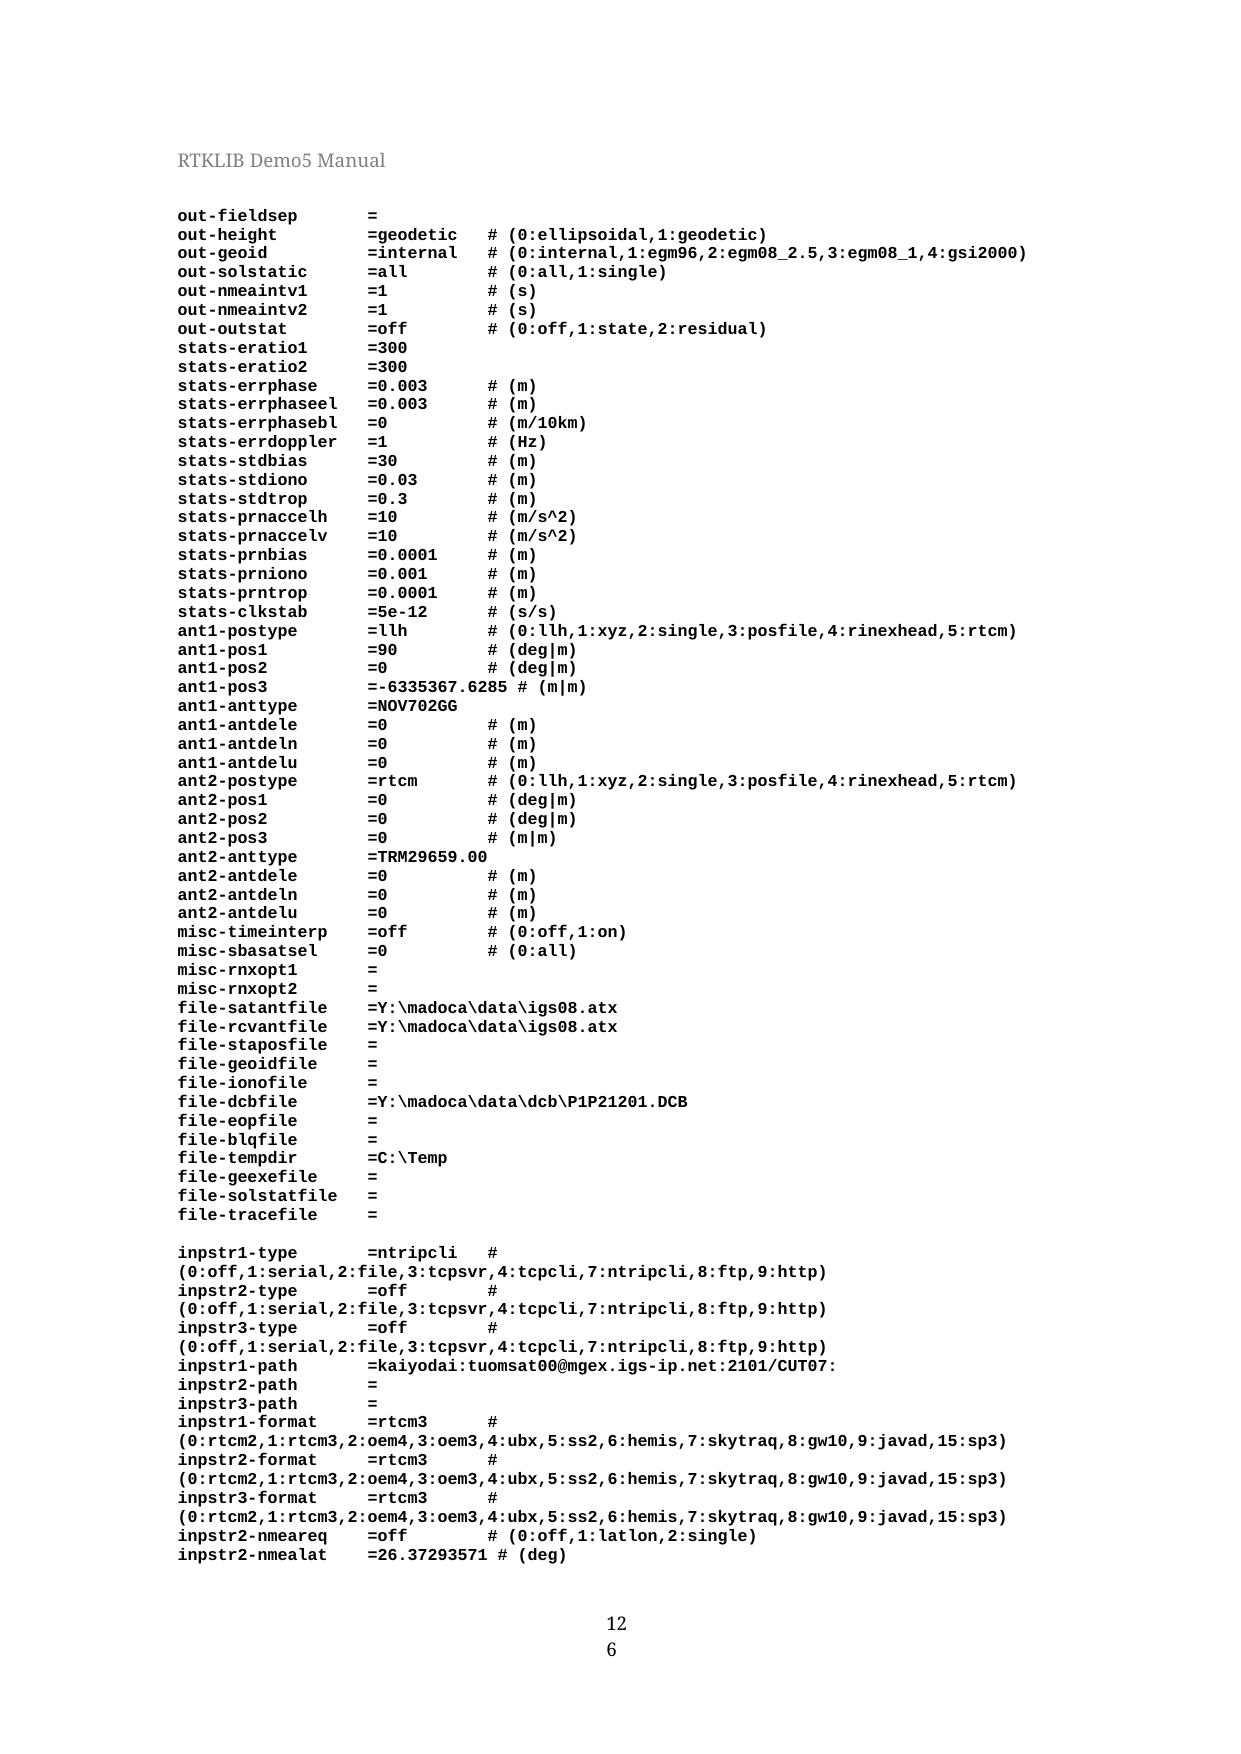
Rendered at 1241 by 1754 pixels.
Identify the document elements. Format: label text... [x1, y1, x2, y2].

text inpstr1-format =rtcm3 # (0:rtcm2,1:rtcm3,2:oem4,3:oem3,4:ubx,5:ss2,6:hemis,7:skytraq,8:gw10,9:javad,15:sp3) [177, 1414, 1063, 1452]
text ant1-pos3 =-6335367.6285 # (m|m) [177, 679, 1063, 698]
text stats-prnaccelh =10 # (m/s^2) [177, 509, 1063, 528]
text stats-stdtrop =0.3 # (m) [177, 490, 1063, 509]
text ant1-pos1 =90 # (deg|m) [177, 641, 1063, 660]
text file-geoidfile = [177, 1056, 1063, 1075]
text file-dcbfile =Y:\madoca\data\dcb\P1P21201.DCB [177, 1093, 1063, 1112]
text stats-eratio2 =300 [177, 358, 1063, 377]
text ant2-pos1 =0 # (deg|m) [177, 792, 1063, 811]
text inpstr1-path =kaiyodai:tuomsat00@mgex.igs-ip.net:2101/CUT07: [177, 1357, 1063, 1376]
text out-geoid =internal # (0:internal,1:egm96,2:egm08_2.5,3:egm08_1,4:gsi2000) [177, 245, 1063, 264]
text file-eopfile = [177, 1112, 1063, 1131]
text file-tracefile = [177, 1207, 1063, 1226]
text ant2-antdele =0 # (m) [177, 867, 1063, 886]
text inpstr2-type =off # (0:off,1:serial,2:file,3:tcpsvr,4:tcpcli,7:ntripcli,8:ftp,9:http) [177, 1282, 1063, 1320]
text ant1-antdelu =0 # (m) [177, 754, 1063, 773]
text out-fieldsep = [177, 207, 1063, 226]
text ant2-postype =rtcm # (0:llh,1:xyz,2:single,3:posfile,4:rinexhead,5:rtcm) [177, 773, 1063, 792]
text stats-clkstab =5e-12 # (s/s) [177, 603, 1063, 622]
text inpstr2-format =rtcm3 # (0:rtcm2,1:rtcm3,2:oem4,3:oem3,4:ubx,5:ss2,6:hemis,7:skytraq,8:gw10,9:javad,15:sp3) [177, 1452, 1063, 1489]
text file-blqfile = [177, 1131, 1063, 1150]
text ant2-pos3 =0 # (m|m) [177, 829, 1063, 848]
text inpstr3-format =rtcm3 # (0:rtcm2,1:rtcm3,2:oem4,3:oem3,4:ubx,5:ss2,6:hemis,7:skytraq,8:gw10,9:javad,15:sp3) [177, 1489, 1063, 1527]
text stats-errphaseel =0.003 # (m) [177, 396, 1063, 415]
text out-solstatic =all # (0:all,1:single) [177, 264, 1063, 283]
text stats-stdbias =30 # (m) [177, 452, 1063, 471]
text misc-sbasatsel =0 # (0:all) [177, 943, 1063, 962]
text stats-eratio1 =300 [177, 339, 1063, 358]
text ant1-anttype =NOV702GG [177, 698, 1063, 716]
text stats-errdoppler =1 # (Hz) [177, 434, 1063, 452]
text out-nmeaintv1 =1 # (s) [177, 283, 1063, 302]
text inpstr2-path = [177, 1376, 1063, 1395]
text stats-prniono =0.001 # (m) [177, 566, 1063, 584]
text inpstr3-type =off # (0:off,1:serial,2:file,3:tcpsvr,4:tcpcli,7:ntripcli,8:ftp,9:http) [177, 1320, 1063, 1357]
text ant1-antdeln =0 # (m) [177, 735, 1063, 754]
text ant2-anttype =TRM29659.00 [177, 848, 1063, 867]
text stats-errphase =0.003 # (m) [177, 377, 1063, 396]
text file-staposfile = [177, 1037, 1063, 1056]
text ant1-postype =llh # (0:llh,1:xyz,2:single,3:posfile,4:rinexhead,5:rtcm) [177, 622, 1063, 641]
text stats-prnaccelv =10 # (m/s^2) [177, 528, 1063, 547]
text ant1-pos2 =0 # (deg|m) [177, 660, 1063, 679]
text stats-errphasebl =0 # (m/10km) [177, 415, 1063, 434]
text inpstr2-nmeareq =off # (0:off,1:latlon,2:single) [177, 1527, 1063, 1546]
text stats-stdiono =0.03 # (m) [177, 471, 1063, 490]
text ant2-pos2 =0 # (deg|m) [177, 811, 1063, 829]
text inpstr3-path = [177, 1395, 1063, 1414]
text file-rcvantfile =Y:\madoca\data\igs08.atx [177, 1018, 1063, 1037]
text out-nmeaintv2 =1 # (s) [177, 302, 1063, 321]
text ant2-antdelu =0 # (m) [177, 905, 1063, 924]
text misc-rnxopt1 = [177, 962, 1063, 980]
text file-satantfile =Y:\madoca\data\igs08.atx [177, 999, 1063, 1018]
text out-height =geodetic # (0:ellipsoidal,1:geodetic) [177, 226, 1063, 245]
text file-solstatfile = [177, 1188, 1063, 1207]
text file-ionofile = [177, 1075, 1063, 1093]
text misc-rnxopt2 = [177, 980, 1063, 999]
text out-outstat =off # (0:off,1:state,2:residual) [177, 321, 1063, 339]
text ant1-antdele =0 # (m) [177, 716, 1063, 735]
text inpstr1-type =ntripcli # (0:off,1:serial,2:file,3:tcpsvr,4:tcpcli,7:ntripcli,8:ftp,9:http) [177, 1244, 1063, 1282]
text file-tempdir =C:\Temp [177, 1150, 1063, 1169]
text file-geexefile = [177, 1169, 1063, 1188]
text inpstr2-nmealat =26.37293571 # (deg) [177, 1546, 1063, 1565]
text misc-timeinterp =off # (0:off,1:on) [177, 924, 1063, 943]
text ant2-antdeln =0 # (m) [177, 886, 1063, 905]
text stats-prnbias =0.0001 # (m) [177, 547, 1063, 566]
text stats-prntrop =0.0001 # (m) [177, 584, 1063, 603]
